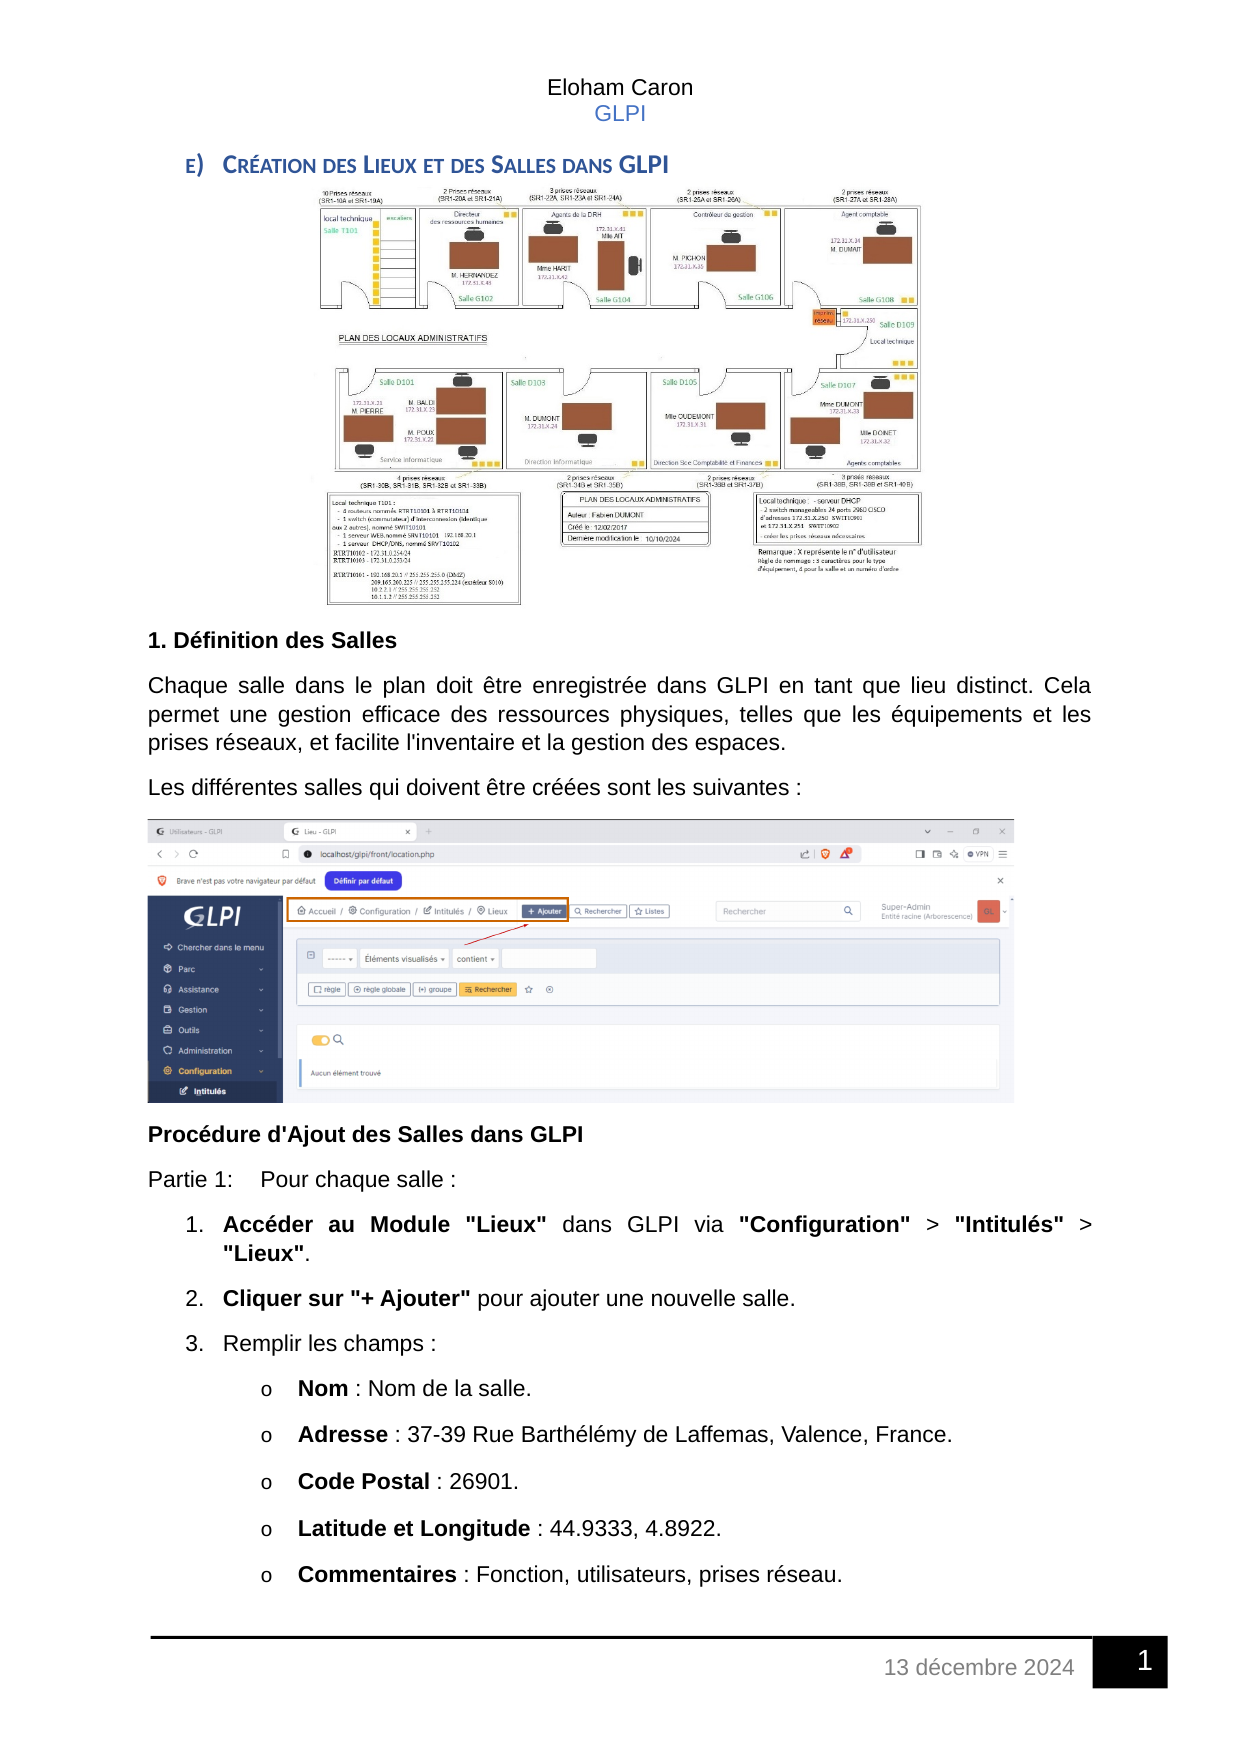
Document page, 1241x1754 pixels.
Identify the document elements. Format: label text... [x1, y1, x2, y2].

text Les différentes salles qui doivent être créées sont les suivantes : [148, 774, 1093, 800]
list Pour chaque salle : [148, 1166, 1093, 1192]
text 1. Définition des Salles [148, 627, 1093, 653]
list Adresse : 37-39 Rue Barthélémy de Laffemas, Valence, France. [260, 1421, 1093, 1449]
picture [147, 819, 1015, 1103]
list Commentaires : Fonction, utilisateurs, prises réseau. [260, 1561, 1093, 1589]
text Chaque salle dans le plan doit être enregistrée dans GLPI en tant que lieu distinct. Cela permet une gestion efficace des ressources physiques, telles que les équipements et les prises réseaux, et facilite l'inventaire et la gestion des espaces. [148, 672, 1093, 755]
list Latitude et Longitude : 44.9333, 4.8922. [260, 1514, 1093, 1542]
list Nom : Nom de la salle. [260, 1375, 1093, 1403]
picture [307, 183, 933, 609]
subtitle Création des Lieux et des Salles dans GLPI [185, 148, 1093, 181]
list Accéder au Module "Lieux" dans GLPI via "Configuration" > "Intitulés" > "Lieux". [185, 1211, 1093, 1266]
list Cliquer sur "+ Ajouter" pour ajouter une nouvelle salle. [185, 1285, 1093, 1311]
list Remplir les champs : [185, 1330, 1093, 1356]
text Procédure d'Ajout des Salles dans GLPI [148, 1121, 1093, 1147]
list Code Postal : 26901. [260, 1468, 1093, 1496]
